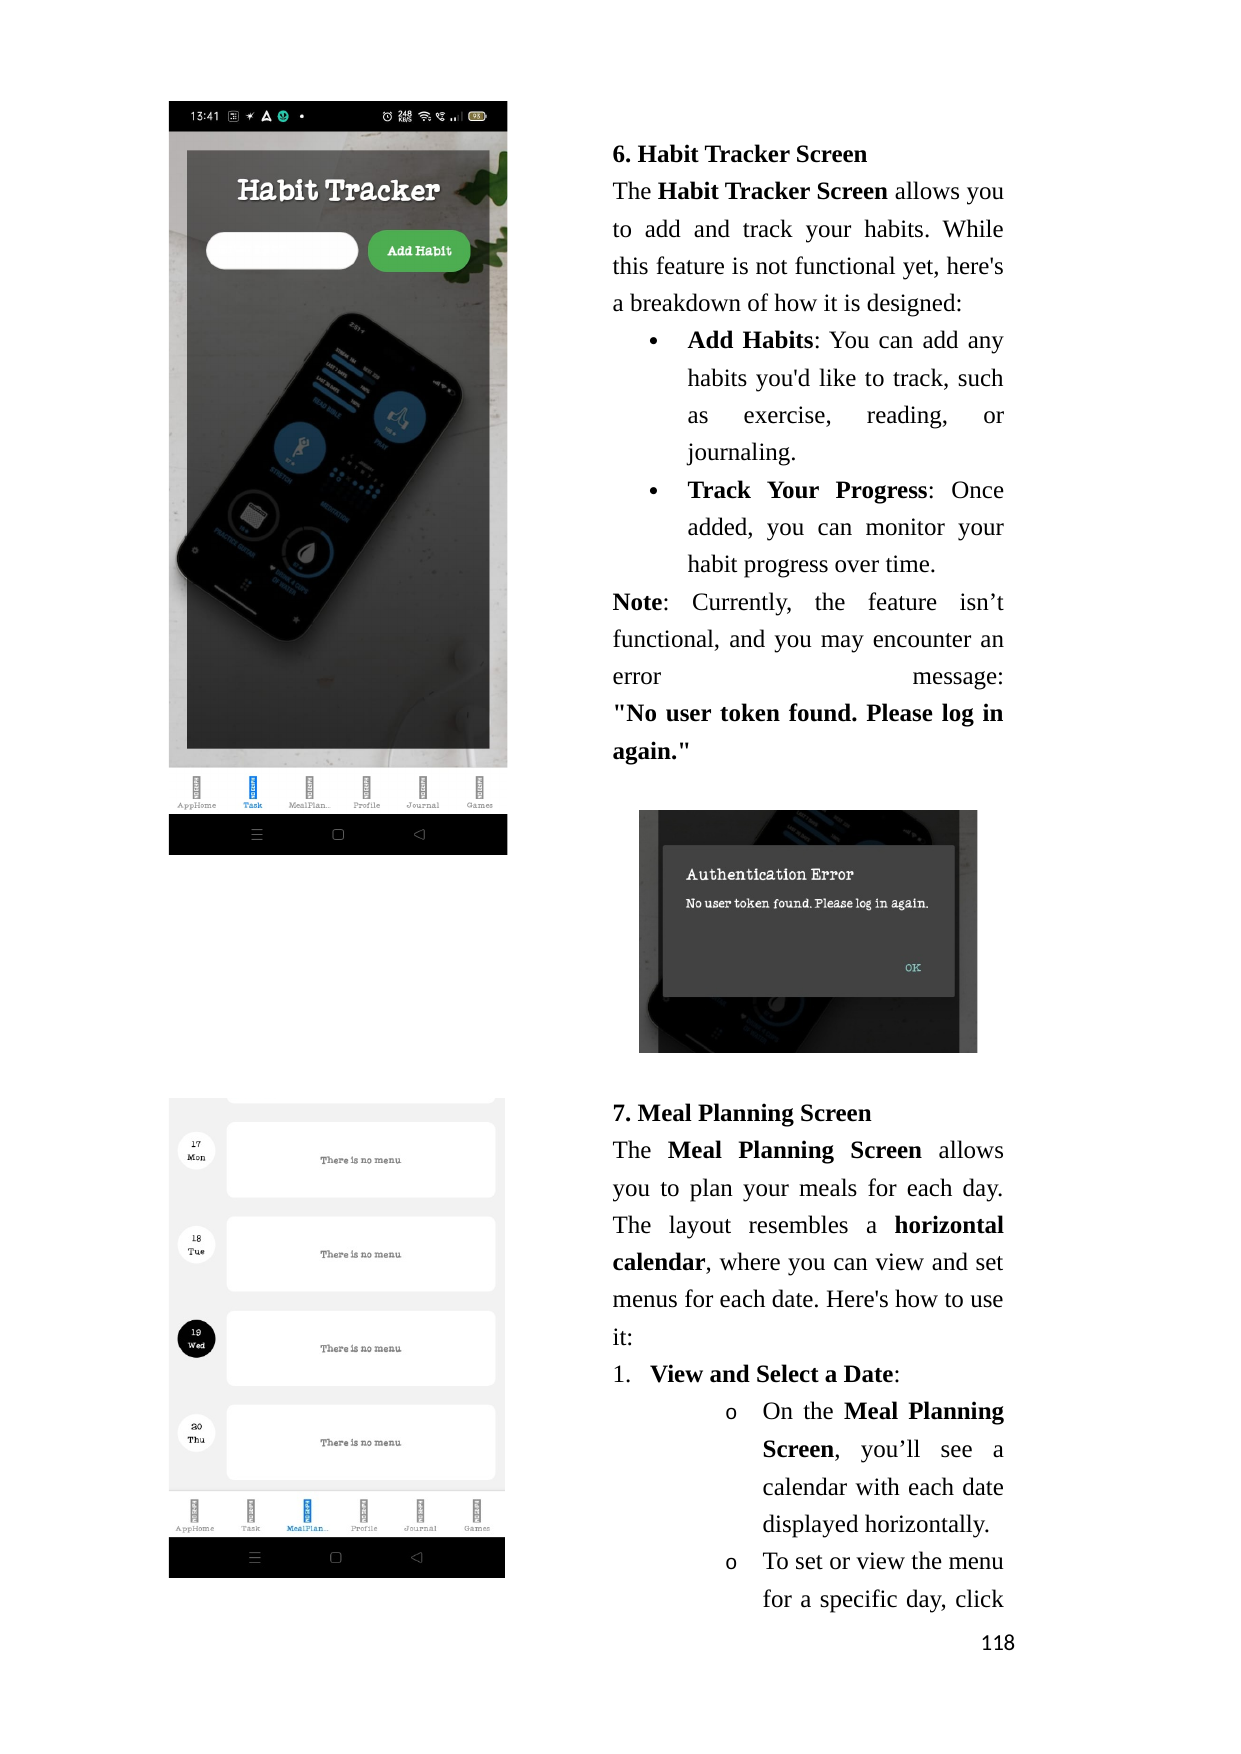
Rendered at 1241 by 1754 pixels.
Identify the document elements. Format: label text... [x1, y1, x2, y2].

picture [168, 101, 508, 855]
table_cell [75, 1061, 601, 1613]
picture [639, 810, 978, 1053]
table_cell 6. Habit Tracker Screen The Habit Tracker Screen allows you to add and track your habits. While this feature is not functional yet, here's a breakdown of how it is designed: Add Habits: You can add any habits you'd like to track, such as exercise, reading, or journaling. Track Your Progress: Once added, you can monitor your habit progress over time. Note: Currently, the feature isn’t functional, and you may encounter an error message: "No user token found. Please log in again." [601, 102, 1015, 1061]
picture [168, 1098, 505, 1578]
table_cell [75, 102, 601, 1061]
